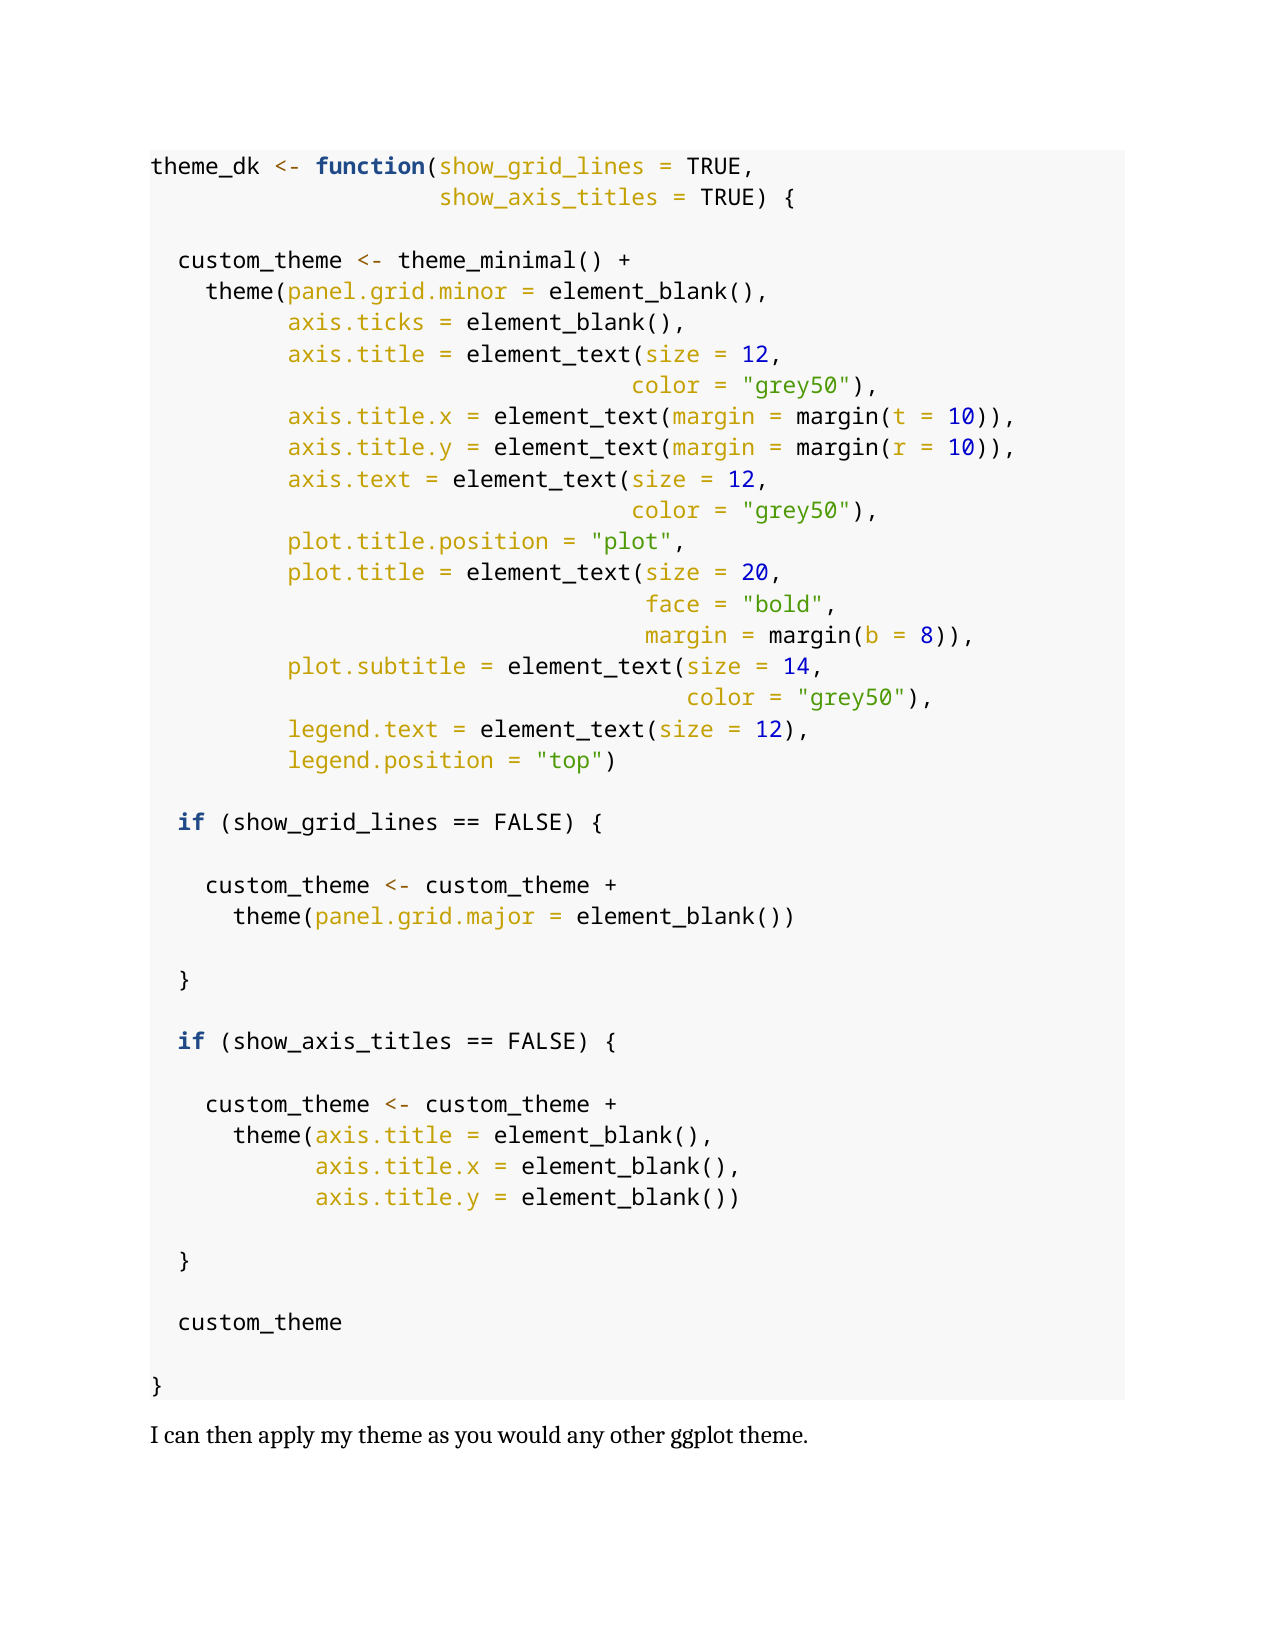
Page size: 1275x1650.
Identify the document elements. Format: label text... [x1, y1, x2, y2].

text theme_dk <- function(show_grid_lines = TRUE, show_axis_titles = TRUE) { custom_theme <- theme_minimal() + theme(panel.grid.minor = element_blank(), axis.ticks = element_blank(), axis.title = element_text(size = 12, color = "grey50"), axis.title.x = element_text(margin = margin(t = 10)), axis.title.y = element_text(margin = margin(r = 10)), axis.text = element_text(size = 12, color = "grey50"), plot.title.position = "plot", plot.title = element_text(size = 20, face = "bold", margin = margin(b = 8)), plot.subtitle = element_text(size = 14, color = "grey50"), legend.text = element_text(size = 12), legend.position = "top") if (show_grid_lines == FALSE) { custom_theme <- custom_theme + theme(panel.grid.major = element_blank()) } if (show_axis_titles == FALSE) { custom_theme <- custom_theme + theme(axis.title = element_blank(), axis.title.x = element_blank(), axis.title.y = element_blank()) } custom_theme } [150, 150, 1125, 1400]
text I can then apply my theme as you would any other ggplot theme. [150, 1421, 1125, 1449]
